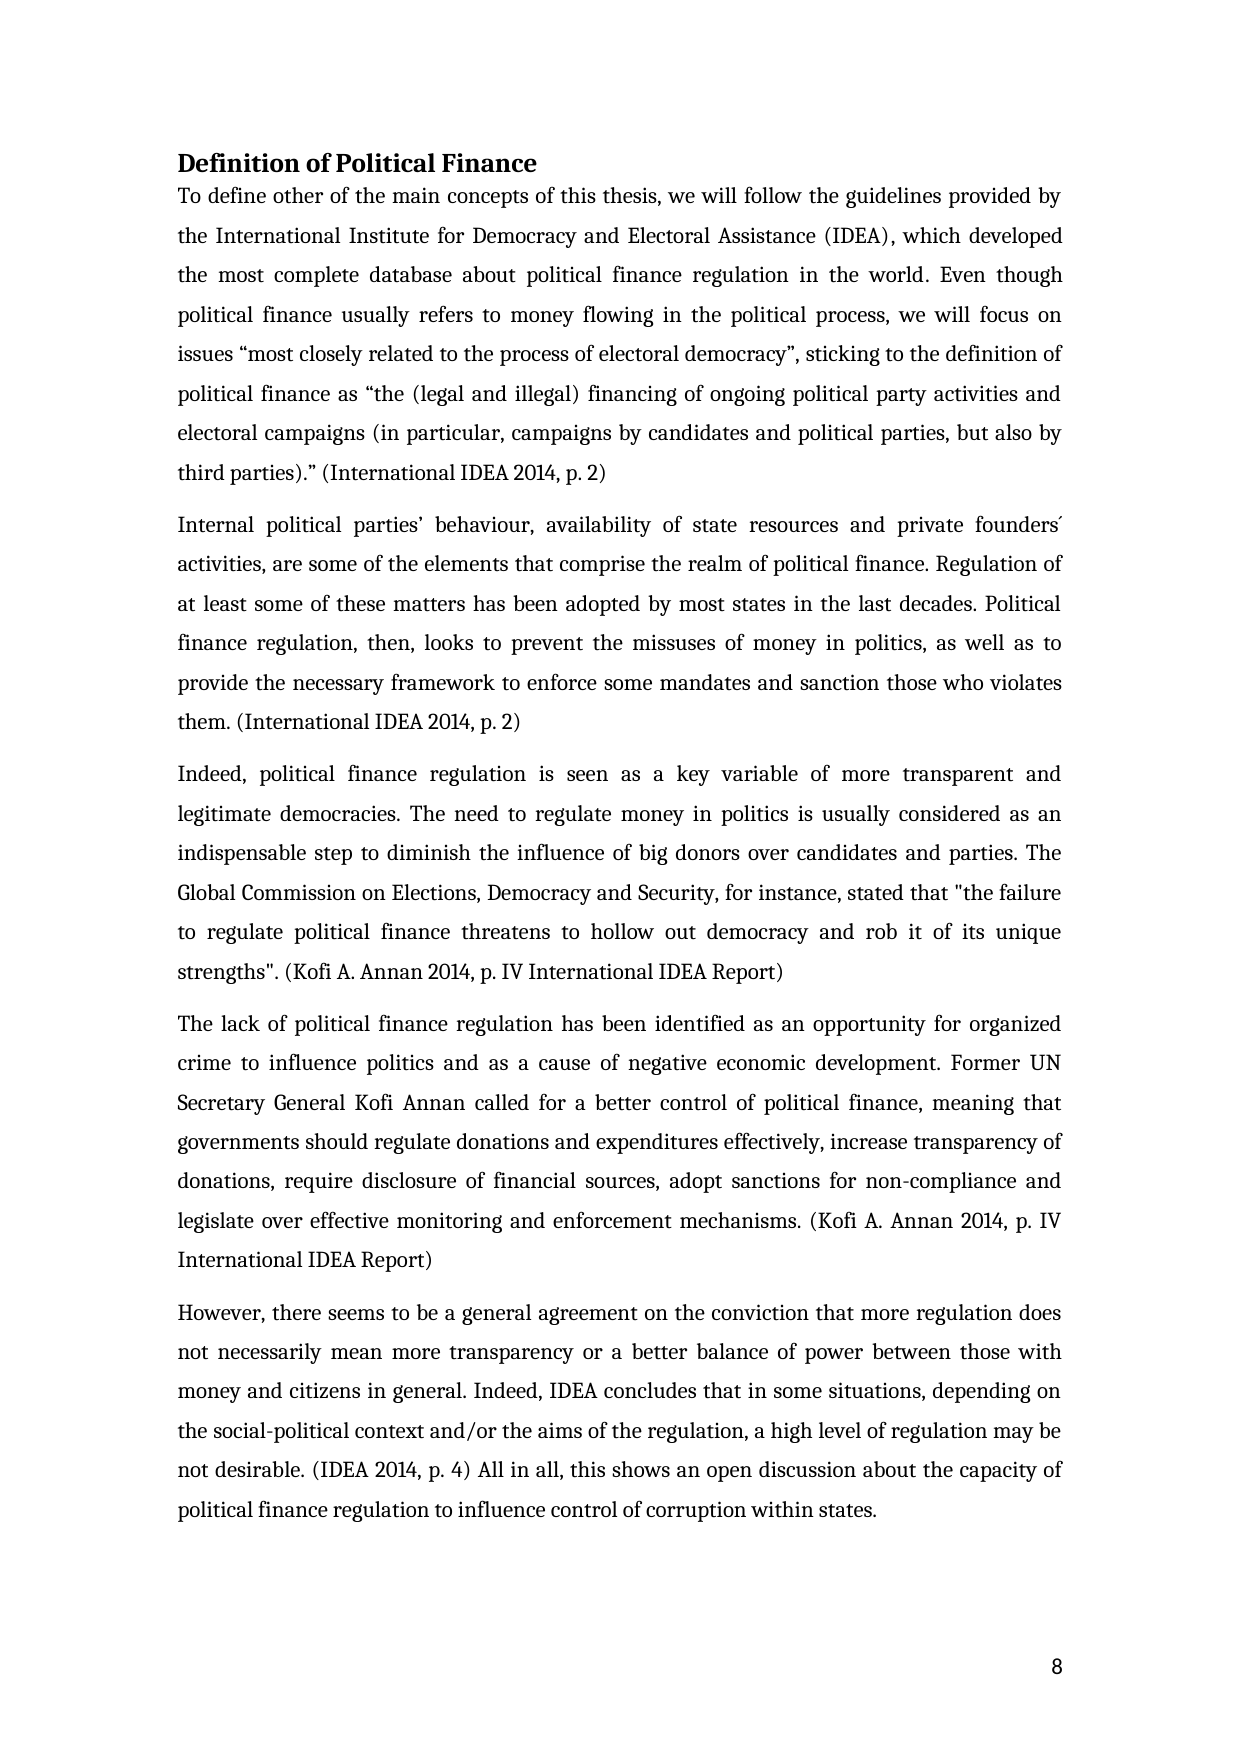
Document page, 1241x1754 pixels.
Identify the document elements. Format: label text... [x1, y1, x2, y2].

text Internal political parties’ behaviour, availability of state resources and private founders´ activities, are some of the elements that comprise the realm of political finance. Regulation of at least some of these matters has been adopted by most states in the last decades. Political finance regulation, then, looks to prevent the missuses of money in politics, as well as to provide the necessary framework to enforce some mandates and sanction those who violates them. (International IDEA 2014, p. 2) [177, 512, 1063, 735]
text The lack of political finance regulation has been identified as an opportunity for organized crime to influence politics and as a cause of negative economic development. Former UN Secretary General Kofi Annan called for a better control of political finance, meaning that governments should regulate donations and expenditures effectively, increase transparency of donations, require disclosure of financial sources, adopt sanctions for non-compliance and legislate over effective monitoring and enforcement mechanisms. (Kofi A. Annan 2014, p. IV International IDEA Report) [177, 1010, 1063, 1274]
text However, there seems to be a general agreement on the conviction that more regulation does not necessarily mean more transparency or a better balance of power between those with money and citizens in general. Indeed, IDEA concludes that in some situations, depending on the social-political context and/or the aims of the regulation, a high level of regulation may be not desirable. (IDEA 2014, p. 4) All in all, this shows an open discussion about the capacity of political finance regulation to influence control of corruption within states. [177, 1299, 1063, 1523]
text To define other of the main concepts of this thesis, we will follow the guidelines provided by the International Institute for Democracy and Electoral Assistance (IDEA), which developed the most complete database about political finance regulation in the world. Even though political finance usually refers to money flowing in the political process, we will focus on issues “most closely related to the process of electoral democracy”, sticking to the definition of political finance as “the (legal and illegal) financing of ongoing political party activities and electoral campaigns (in particular, campaigns by candidates and political parties, but also by third parties).” (International IDEA 2014, p. 2) [177, 183, 1063, 486]
subtitle Definition of Political Finance [177, 148, 1063, 179]
text Indeed, political finance regulation is seen as a key variable of more transparent and legitimate democracies. The need to regulate money in politics is usually considered as an indispensable step to diminish the influence of big donors over candidates and parties. The Global Commission on Elections, Democracy and Security, for instance, stated that "the failure to regulate political finance threatens to hollow out democracy and rob it of its unique strengths". (Kofi A. Annan 2014, p. IV International IDEA Report) [177, 761, 1063, 985]
